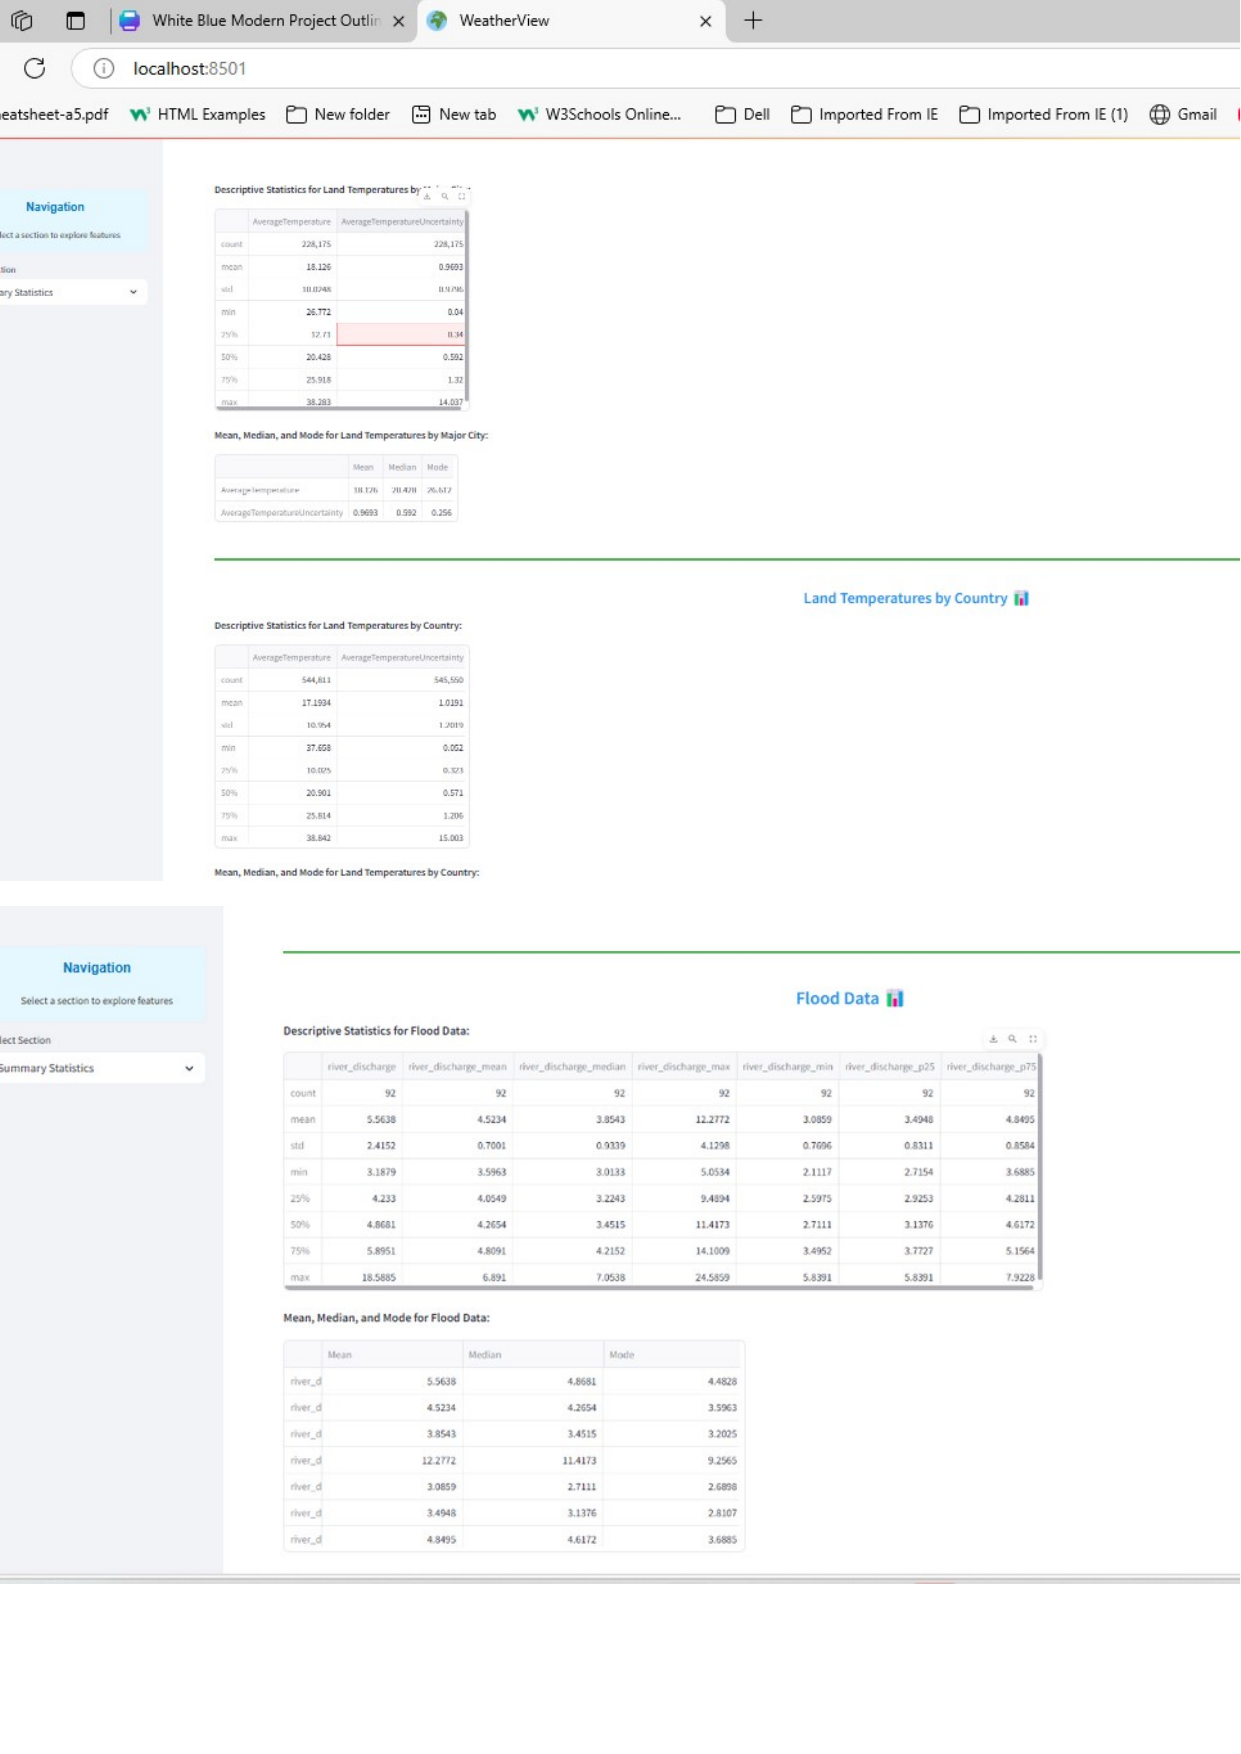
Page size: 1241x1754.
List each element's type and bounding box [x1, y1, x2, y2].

picture [0, 906, 1241, 1584]
picture [0, 0, 1241, 881]
